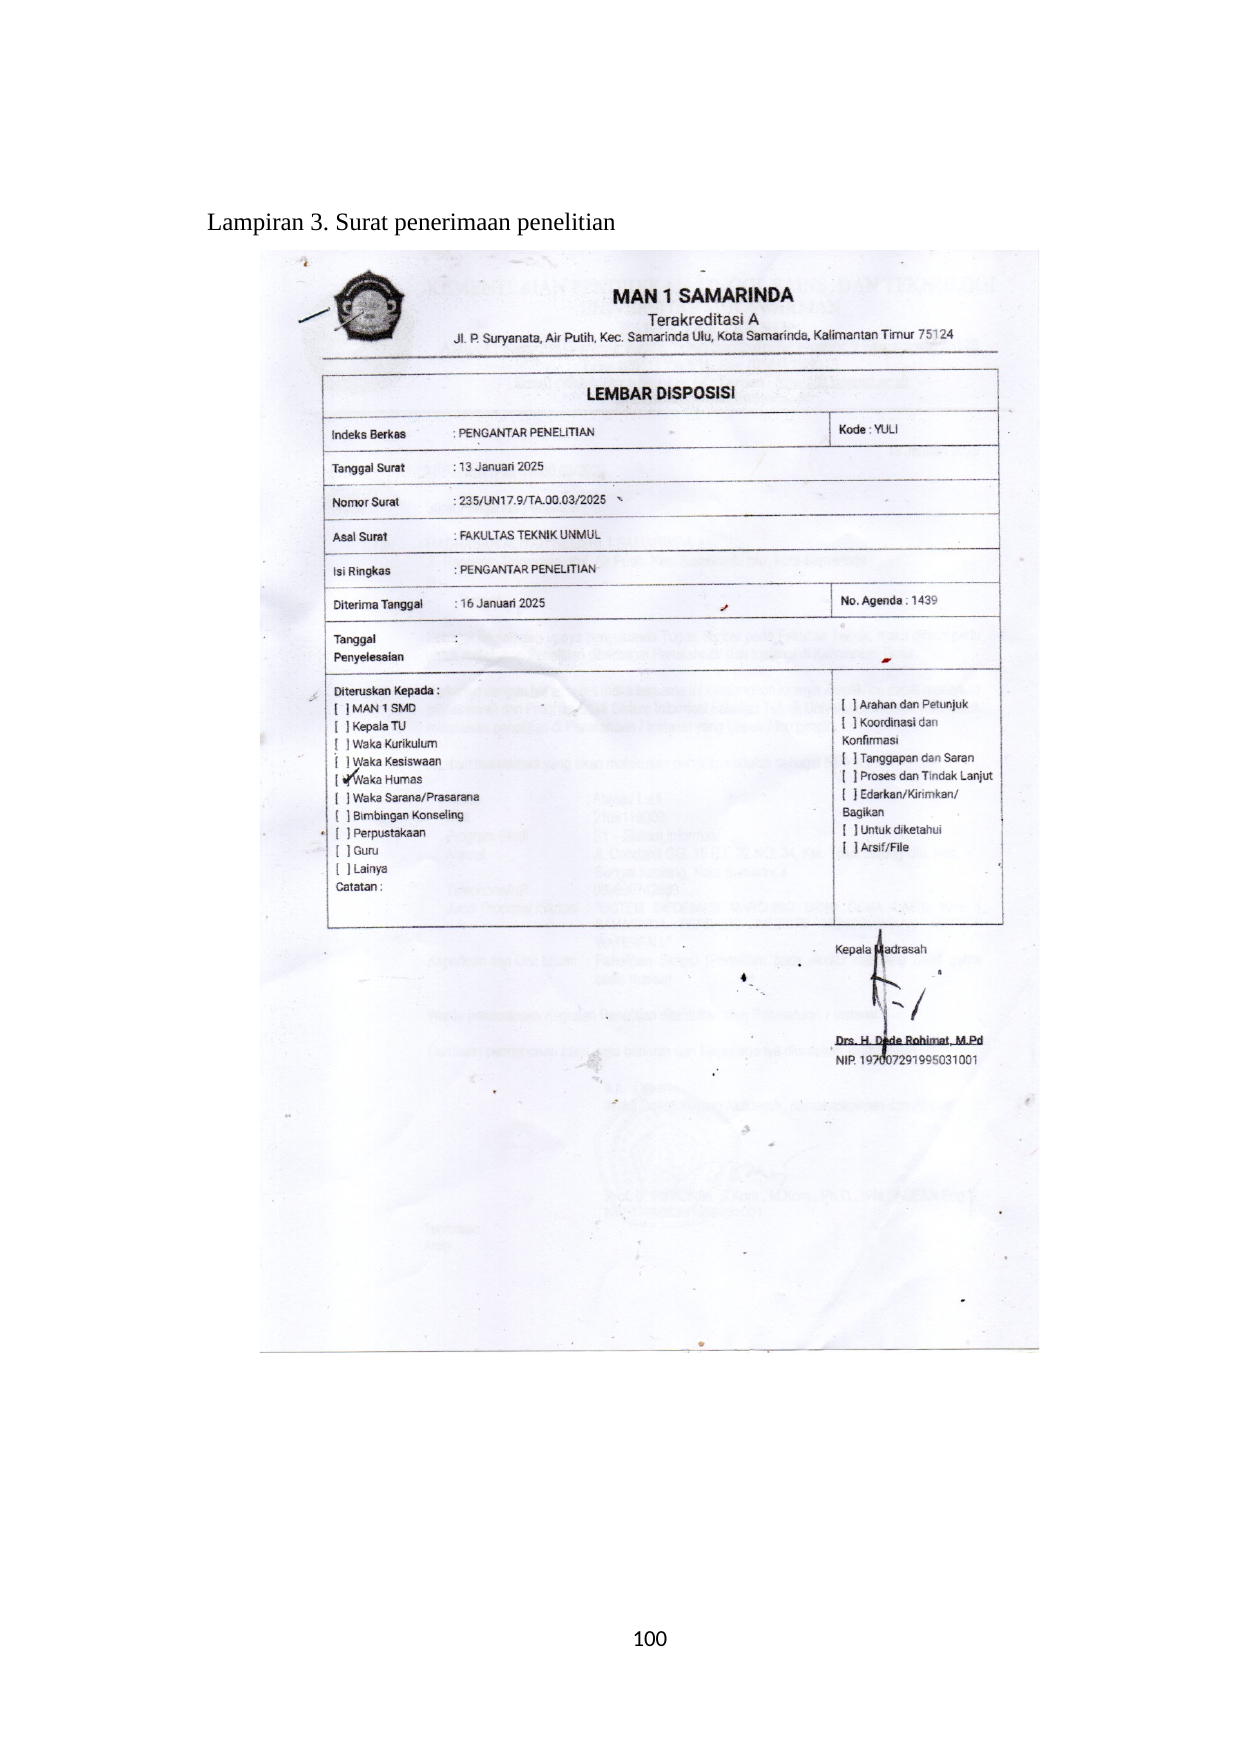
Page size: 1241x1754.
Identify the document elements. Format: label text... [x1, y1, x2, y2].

subtitle Lampiran 3. Surat penerimaan penelitian [207, 207, 1092, 236]
picture [259, 250, 1040, 1353]
